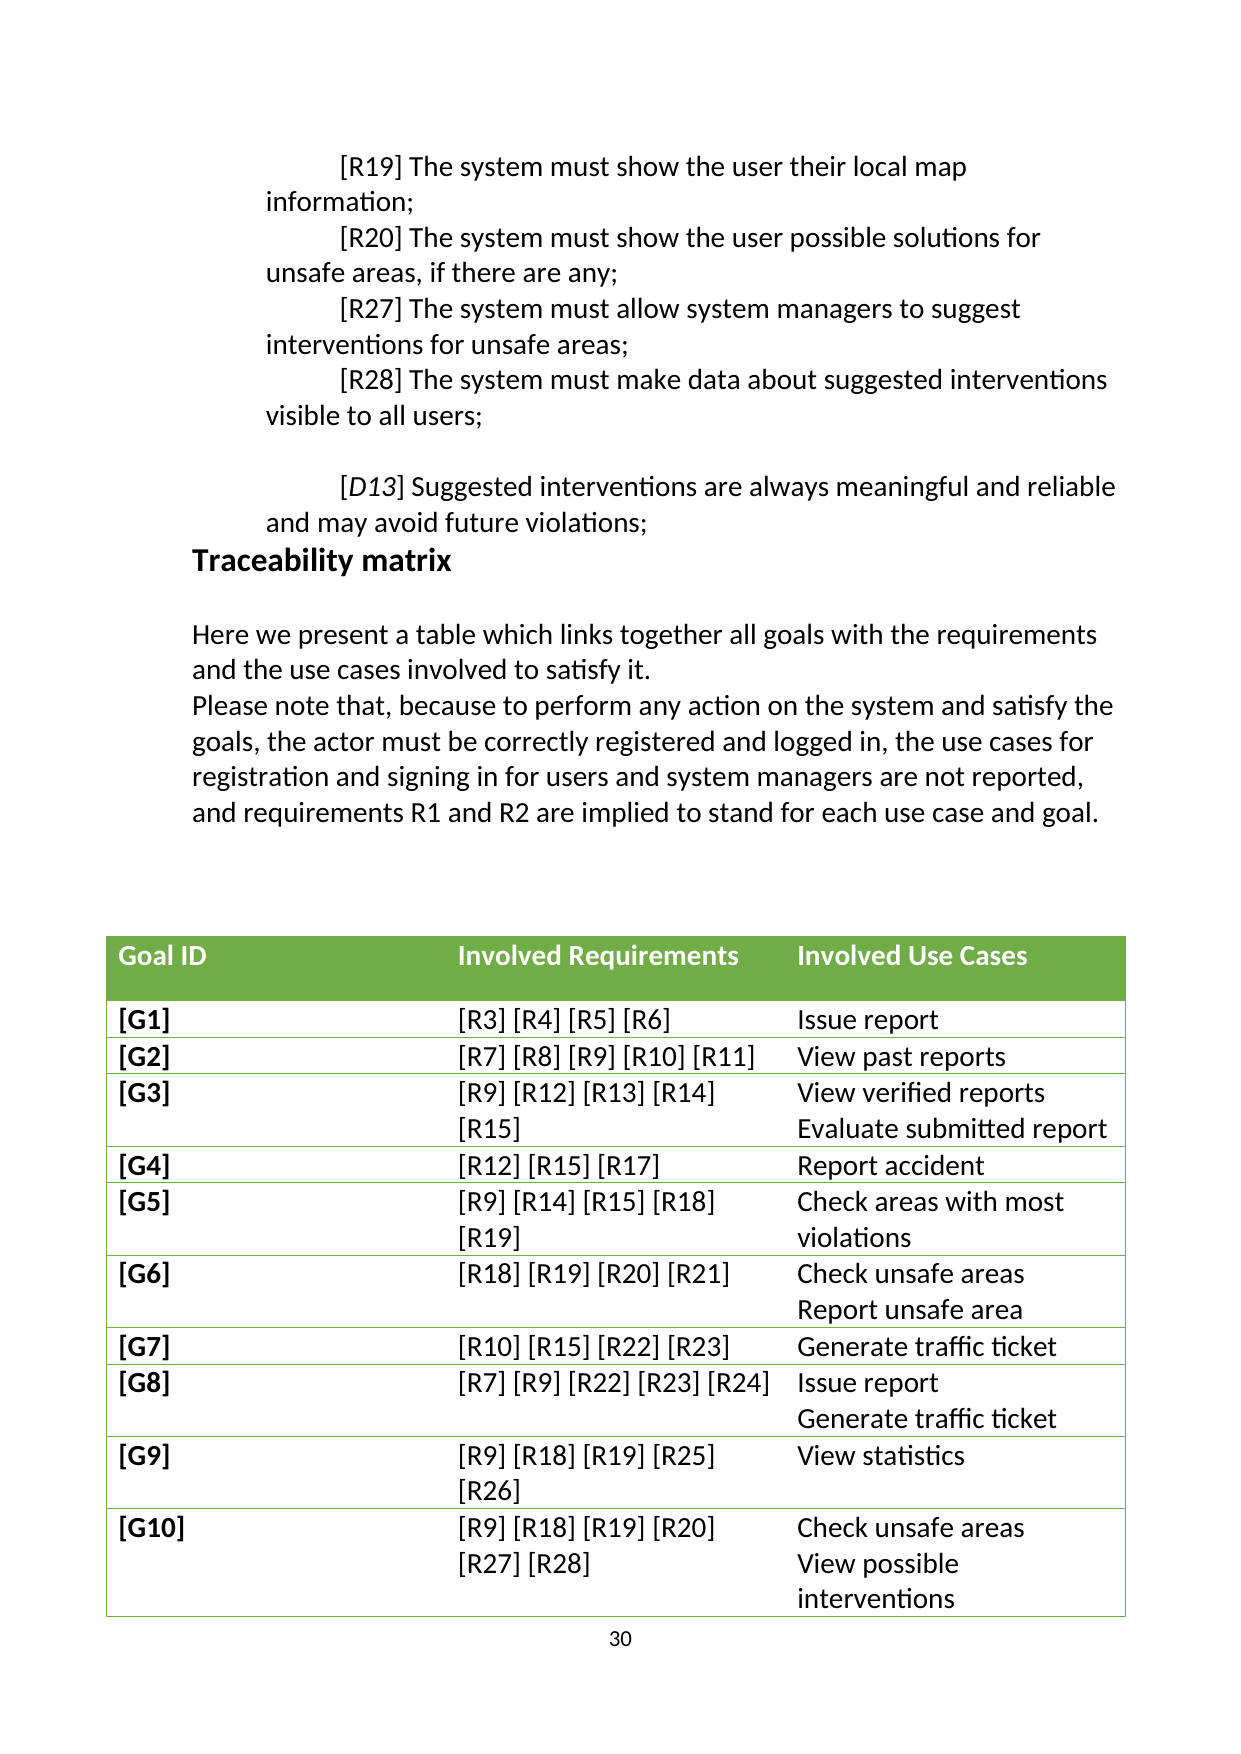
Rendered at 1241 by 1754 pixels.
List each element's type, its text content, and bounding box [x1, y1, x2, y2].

text [R20] The system must show the user possible solutions for unsafe areas, if there are any; [266, 219, 1122, 290]
table_cell [R3] [R4] [R5] [R6] [446, 1001, 786, 1037]
table_cell [R7] [R8] [R9] [R10] [R11] [446, 1038, 786, 1073]
table_header Involved Requirements [446, 938, 786, 1000]
table_cell [G2] [107, 1038, 446, 1073]
table_cell [G6] [107, 1256, 446, 1327]
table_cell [446, 1509, 786, 1616]
table_cell Check areas with most violations [786, 1183, 1125, 1254]
text Traceability matrix [118, 539, 1122, 580]
table_cell [R12] [R15] [R17] [446, 1147, 786, 1182]
table_cell [R9] [R18] [R19] [R25] [R26] [446, 1437, 786, 1508]
table_cell [G10] [107, 1509, 446, 1616]
table_cell [G8] [107, 1365, 446, 1436]
table_cell [R10] [R15] [R22] [R23] [446, 1328, 786, 1363]
table_cell [G4] [107, 1147, 446, 1182]
table_cell [R9] [R14] [R15] [R18] [R19] [446, 1183, 786, 1254]
table_cell [G3] [107, 1074, 446, 1146]
table_cell Check unsafe areas Report unsafe area [786, 1256, 1125, 1327]
table_cell [G7] [107, 1328, 446, 1363]
table_cell Generate traffic ticket [786, 1328, 1125, 1363]
text [R28] The system must make data about suggested interventions visible to all users; [266, 361, 1122, 433]
table_cell [G1] [107, 1001, 446, 1037]
text Please note that, because to perform any action on the system and satisfy the goals, the actor must be correctly registered and logged in, the use cases for registration and signing in for users and system managers are not reported, and requirements R1 and R2 are implied to stand for each use case and goal. [192, 687, 1122, 829]
table_cell [R9] [R12] [R13] [R14] [R15] [446, 1074, 786, 1146]
table_cell [R7] [R9] [R22] [R23] [R24] [446, 1365, 786, 1436]
table_cell Report accident [786, 1147, 1125, 1182]
text [R19] The system must show the user their local map information; [266, 148, 1122, 219]
table_cell Issue report [786, 1001, 1125, 1037]
table_cell View past reports [786, 1038, 1125, 1073]
text [D13] Suggested interventions are always meaningful and reliable and may avoid future violations; [266, 468, 1122, 539]
table_cell View statistics [786, 1437, 1125, 1508]
text [R27] The system must allow system managers to suggest interventions for unsafe areas; [266, 290, 1122, 361]
table_header Involved Use Cases [786, 938, 1125, 1000]
table_cell Issue report Generate traffic ticket [786, 1365, 1125, 1436]
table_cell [786, 1509, 1125, 1616]
table_cell [G5] [107, 1183, 446, 1254]
text Here we present a table which links together all goals with the requirements and the use cases involved to satisfy it. [192, 616, 1122, 687]
table_cell [R18] [R19] [R20] [R21] [446, 1256, 786, 1327]
table_cell View verified reports Evaluate submitted report [786, 1074, 1125, 1146]
table_cell [G9] [107, 1437, 446, 1508]
table_header Goal ID [107, 938, 446, 1000]
